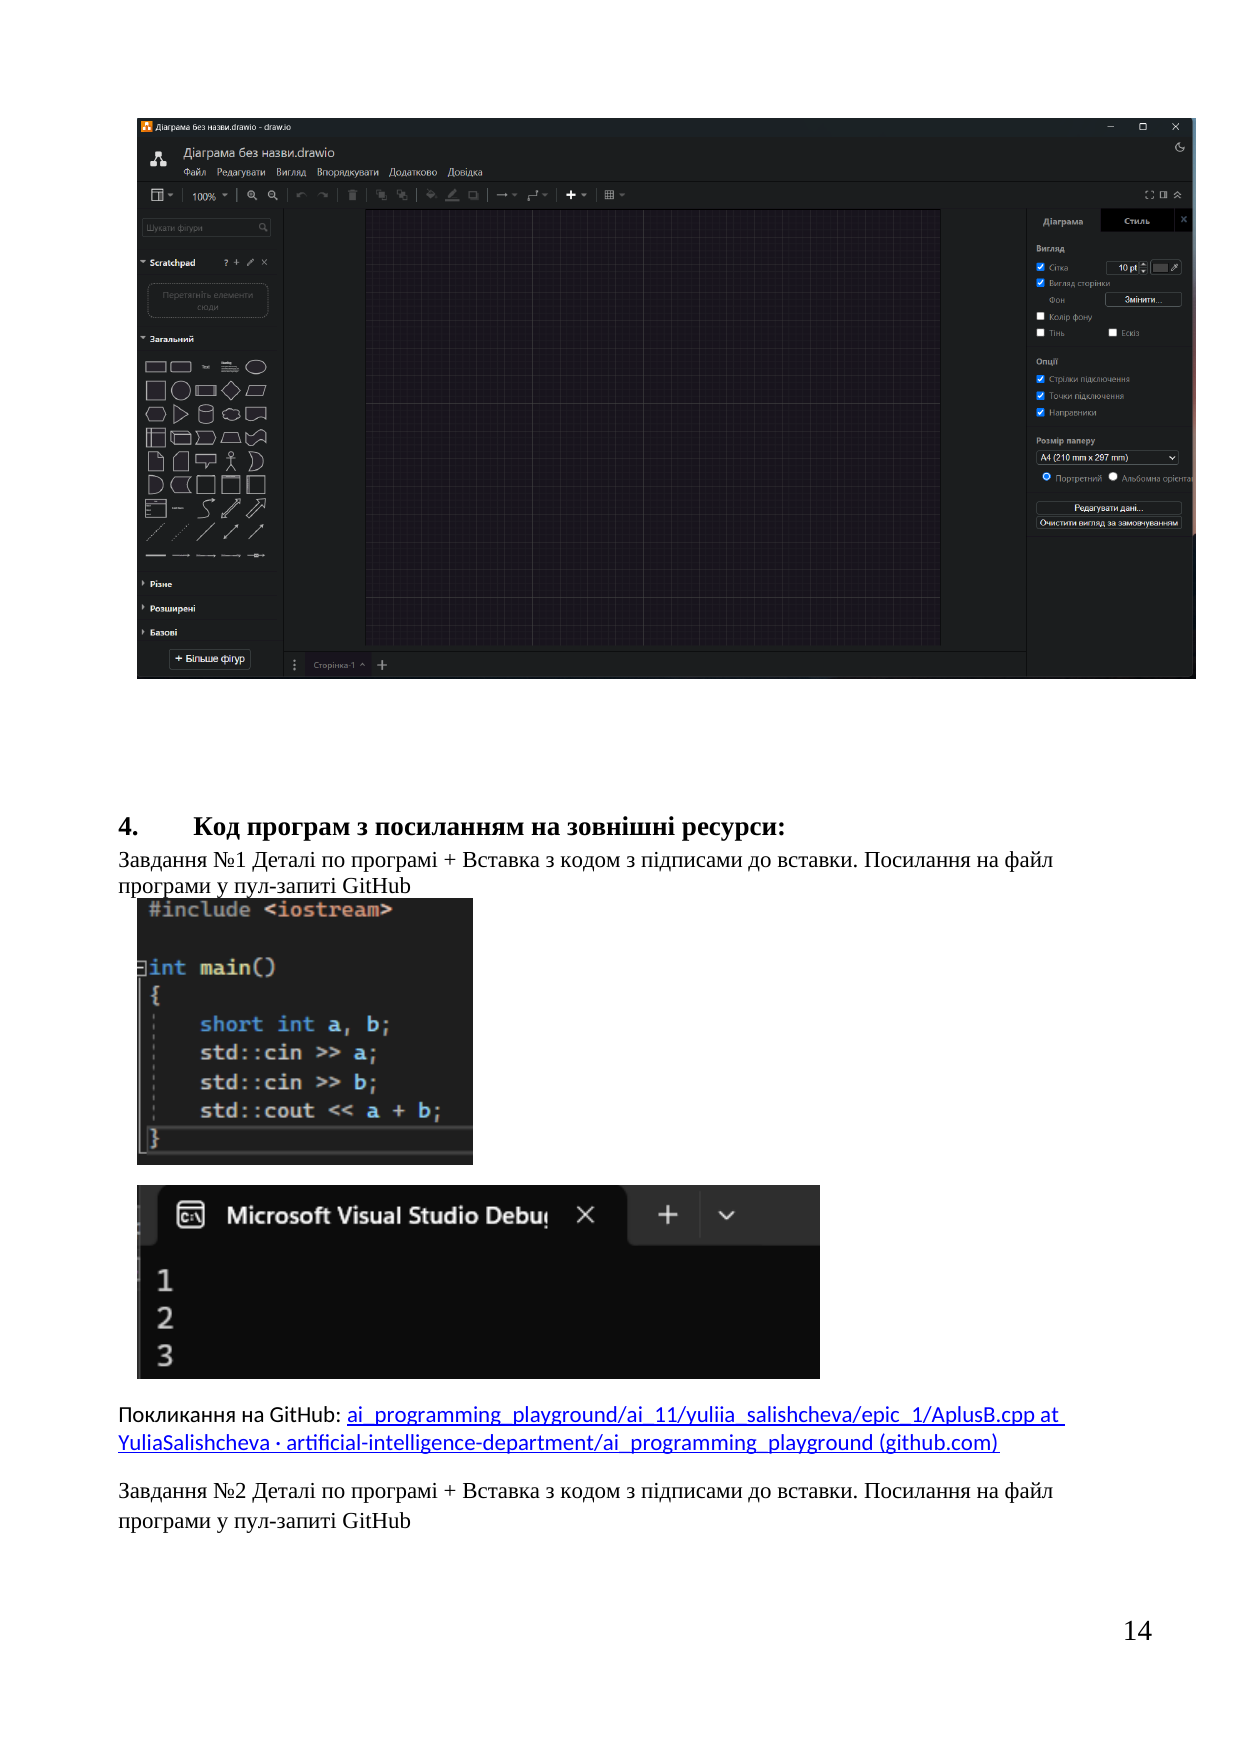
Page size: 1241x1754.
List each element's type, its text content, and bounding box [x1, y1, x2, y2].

subtitle 4. Код програм з посиланням на зовнішні ресурси: [118, 810, 1152, 842]
text Завдання №1 Деталі по програмі + Вставка з кодом з підписами до вставки. Посилання на файл програми у пул-запиті GitHub [118, 846, 1152, 899]
text Завдання №2 Деталі по програмі + Вставка з кодом з підписами до вставки. Посилання на файл програми у пул-запиті GitHub [118, 1477, 1152, 1533]
text Покликання на GitHub: ai_programming_playground/ai_11/yuliia_salishcheva/epic_1/AplusB.cpp at YuliaSalishcheva · artificial-intelligence-department/ai_programming_playground (github.com) [118, 1400, 1152, 1456]
